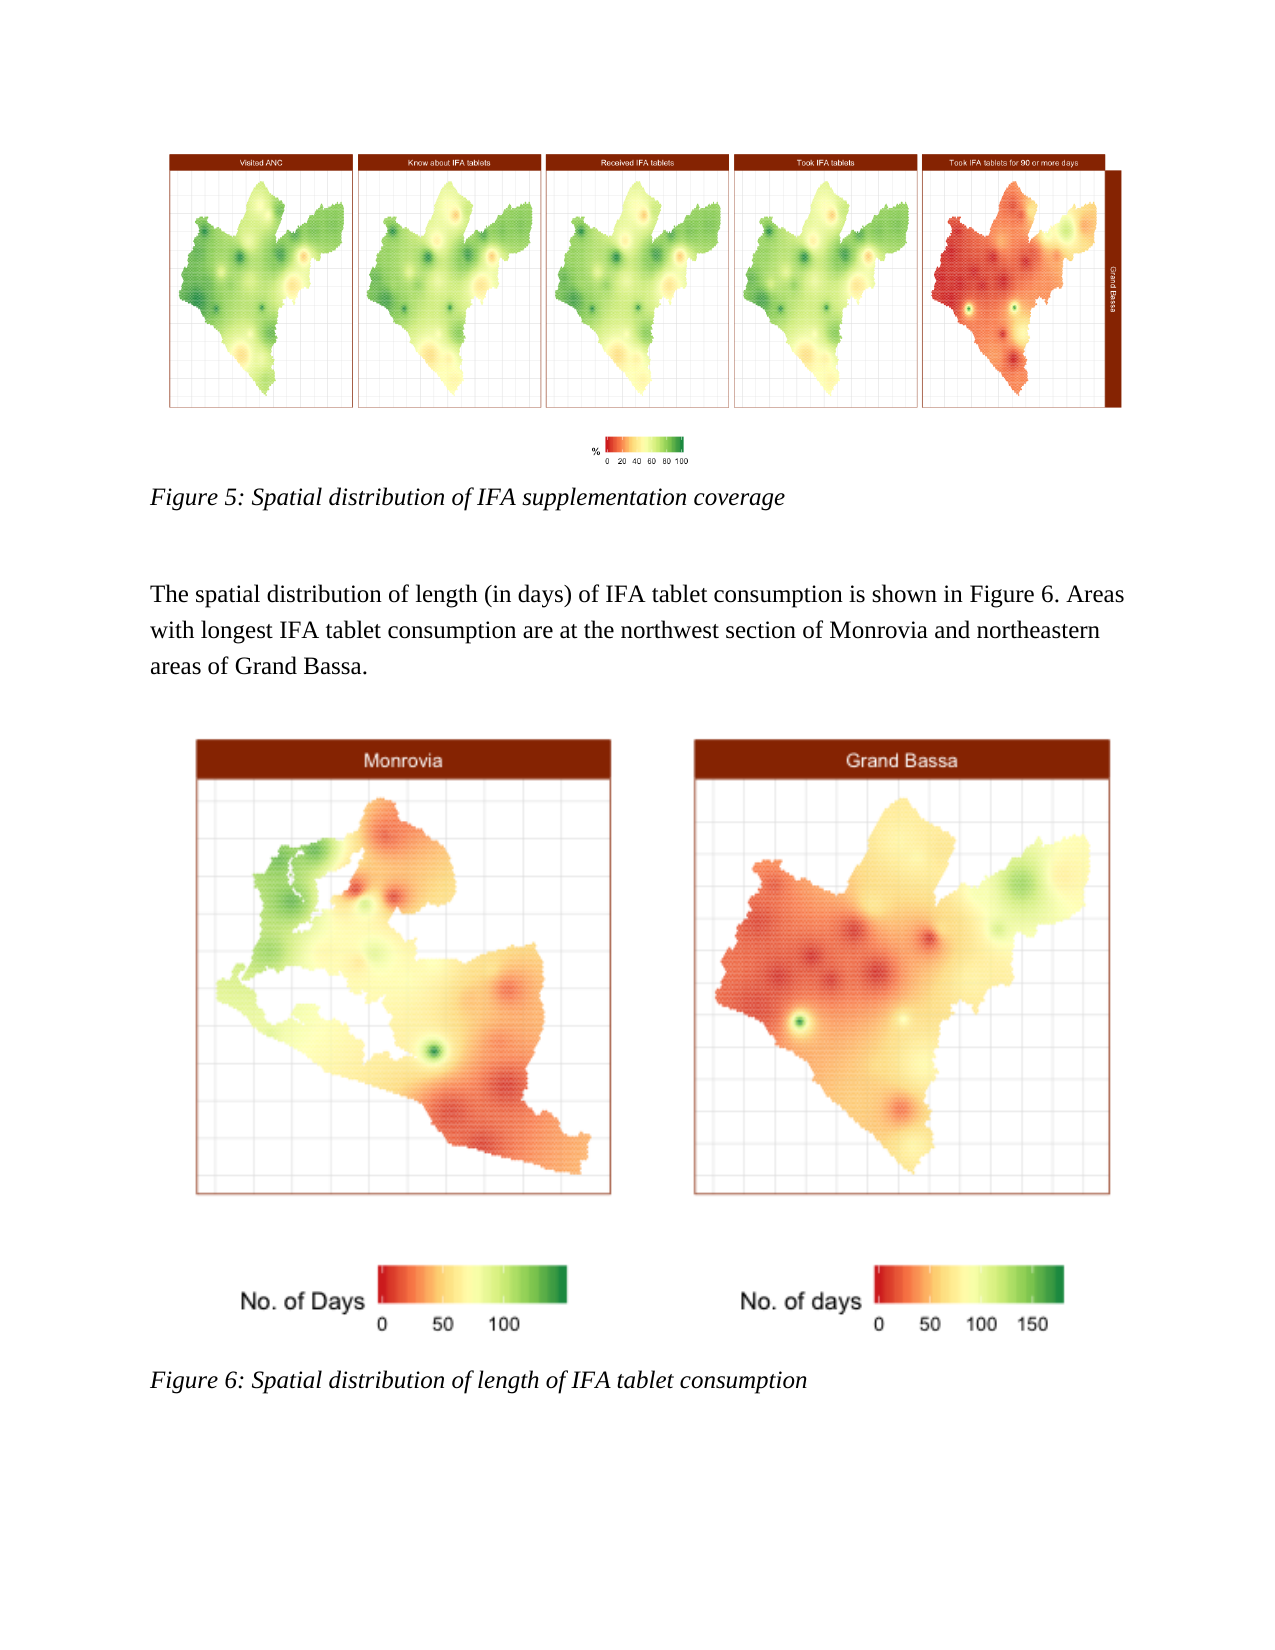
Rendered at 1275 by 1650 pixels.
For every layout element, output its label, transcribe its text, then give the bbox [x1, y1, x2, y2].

picture [150, 150, 1125, 475]
table_header [139, 729, 637, 1365]
table_header [638, 729, 1136, 1365]
picture [648, 728, 1122, 1359]
picture [150, 728, 623, 1359]
table_cell [139, 150, 1136, 482]
text The spatial distribution of length (in days) of IFA tablet consumption is shown in Figure 6. Areas with longest IFA tablet consumption are at the northwest section of Monrovia and northeastern areas of Grand Bassa. [150, 579, 1125, 679]
